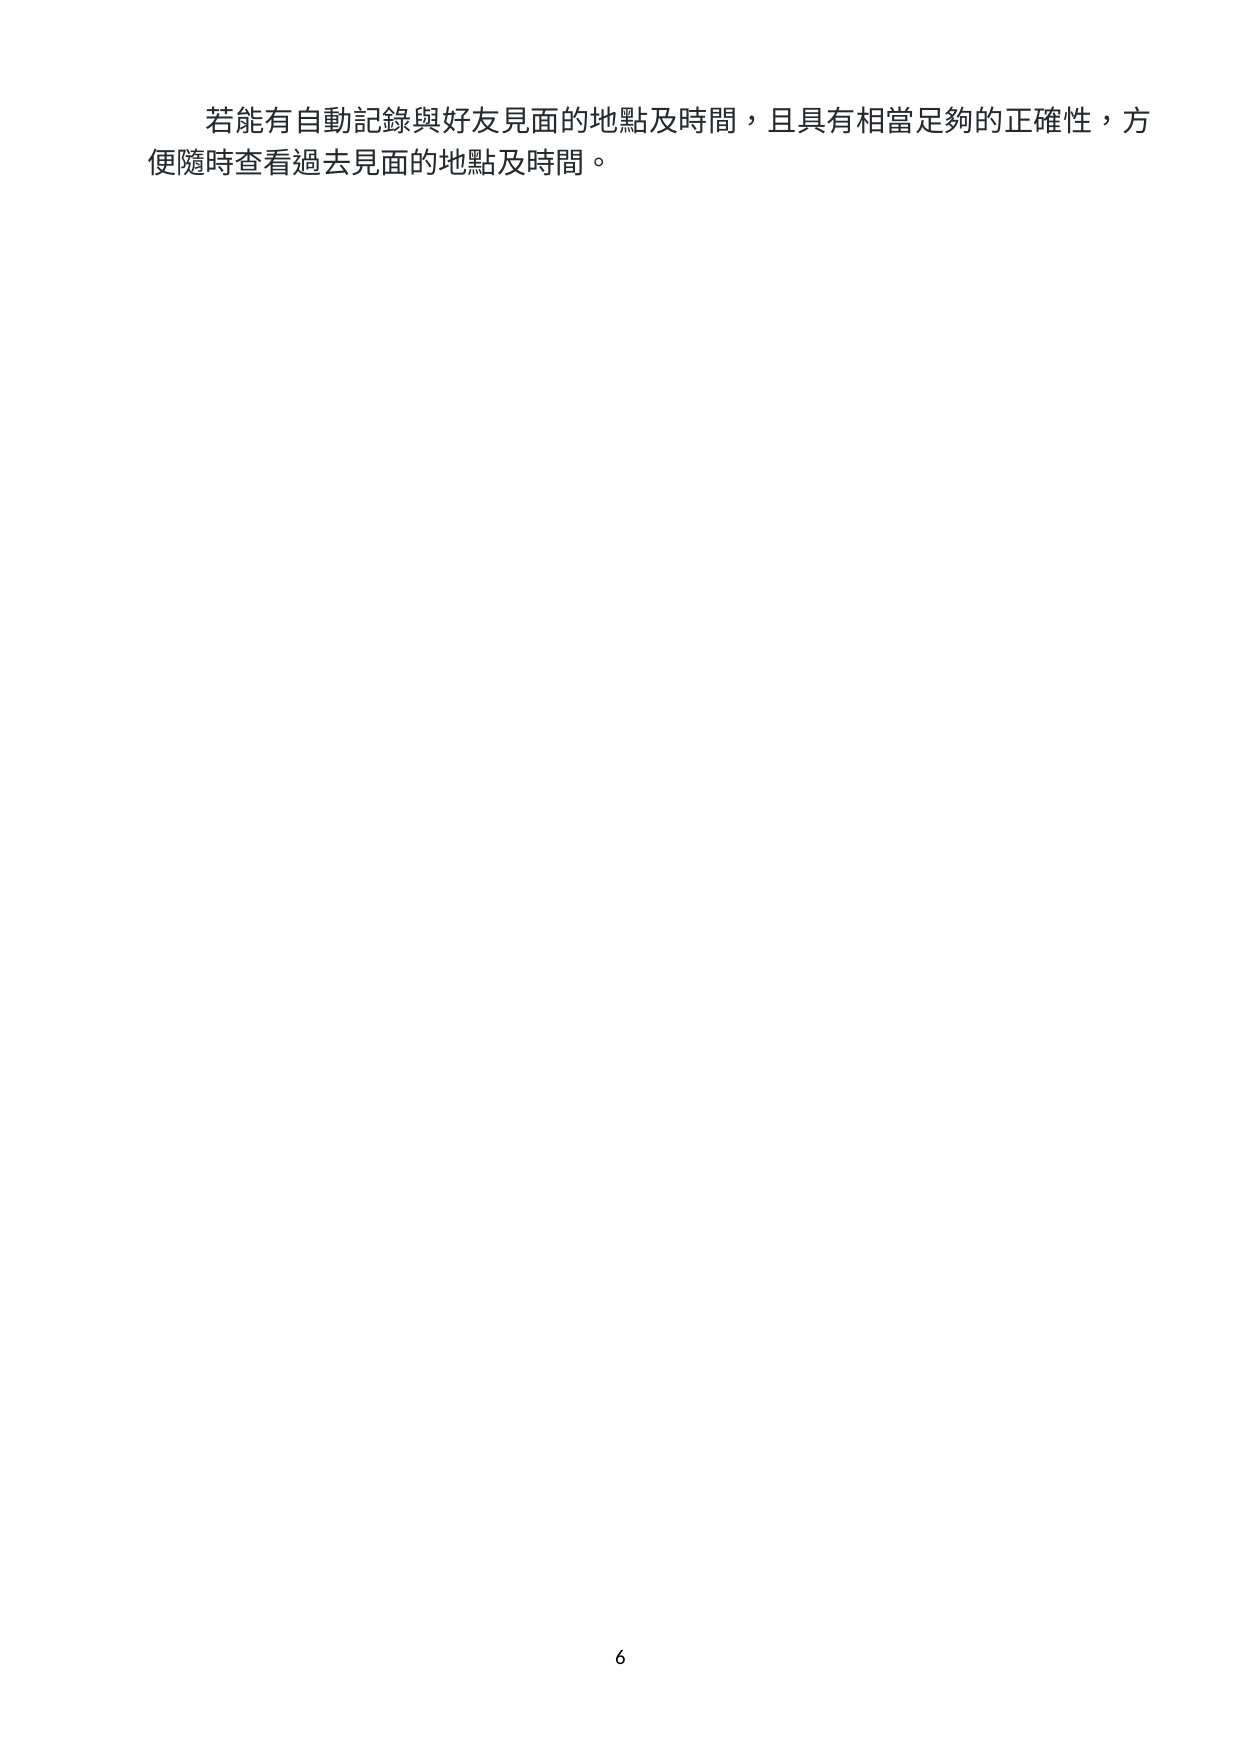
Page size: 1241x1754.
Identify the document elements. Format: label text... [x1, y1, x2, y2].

text 若能有自動記錄與好友見面的地點及時間，且具有相當足夠的正確性，方便隨時查看過去見面的地點及時間。 [147, 98, 1152, 182]
